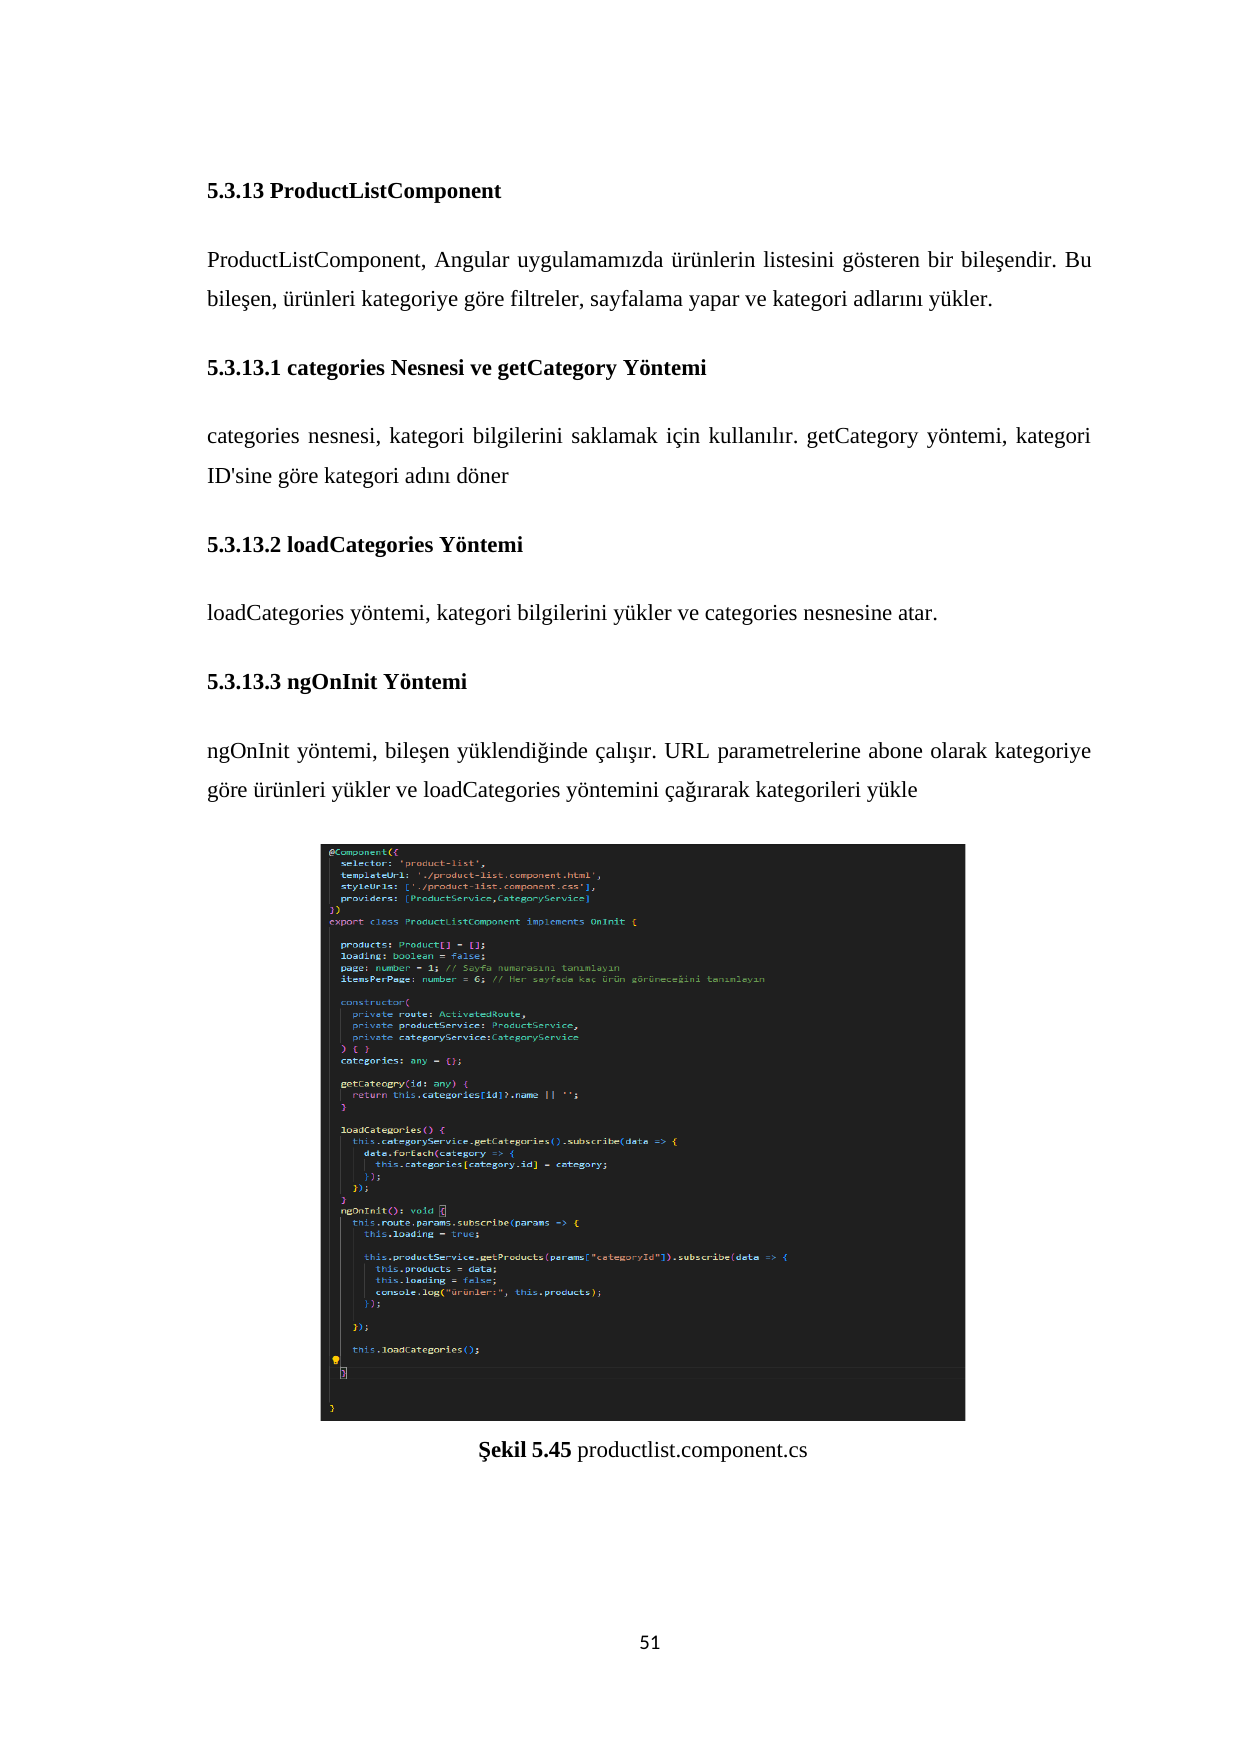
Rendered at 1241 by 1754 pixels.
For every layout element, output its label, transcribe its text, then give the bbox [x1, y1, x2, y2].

text 5.3.13.1 categories Nesnesi ve getCategory Yöntemi [207, 354, 1092, 380]
text 5.3.13 ProductListComponent [207, 177, 1092, 203]
text Şekil 5.45 productlist.component.cs [207, 1436, 1078, 1462]
text 5.3.13.2 loadCategories Yöntemi [207, 531, 1092, 557]
text 5.3.13.3 ngOnInit Yöntemi [207, 668, 1092, 694]
picture [320, 844, 966, 1421]
text ngOnInit yöntemi, bileşen yüklendiğinde çalışır. URL parametrelerine abone olarak kategoriye göre ürünleri yükler ve loadCategories yöntemini çağırarak kategorileri yükle [207, 737, 1092, 802]
text ProductListComponent, Angular uygulamamızda ürünlerin listesini gösteren bir bileşendir. Bu bileşen, ürünleri kategoriye göre filtreler, sayfalama yapar ve kategori adlarını yükler. [207, 246, 1092, 312]
text categories nesnesi, kategori bilgilerini saklamak için kullanılır. getCategory yöntemi, kategori ID'sine göre kategori adını döner [207, 423, 1092, 488]
text loadCategories yöntemi, kategori bilgilerini yükler ve categories nesnesine atar. [207, 599, 1092, 626]
